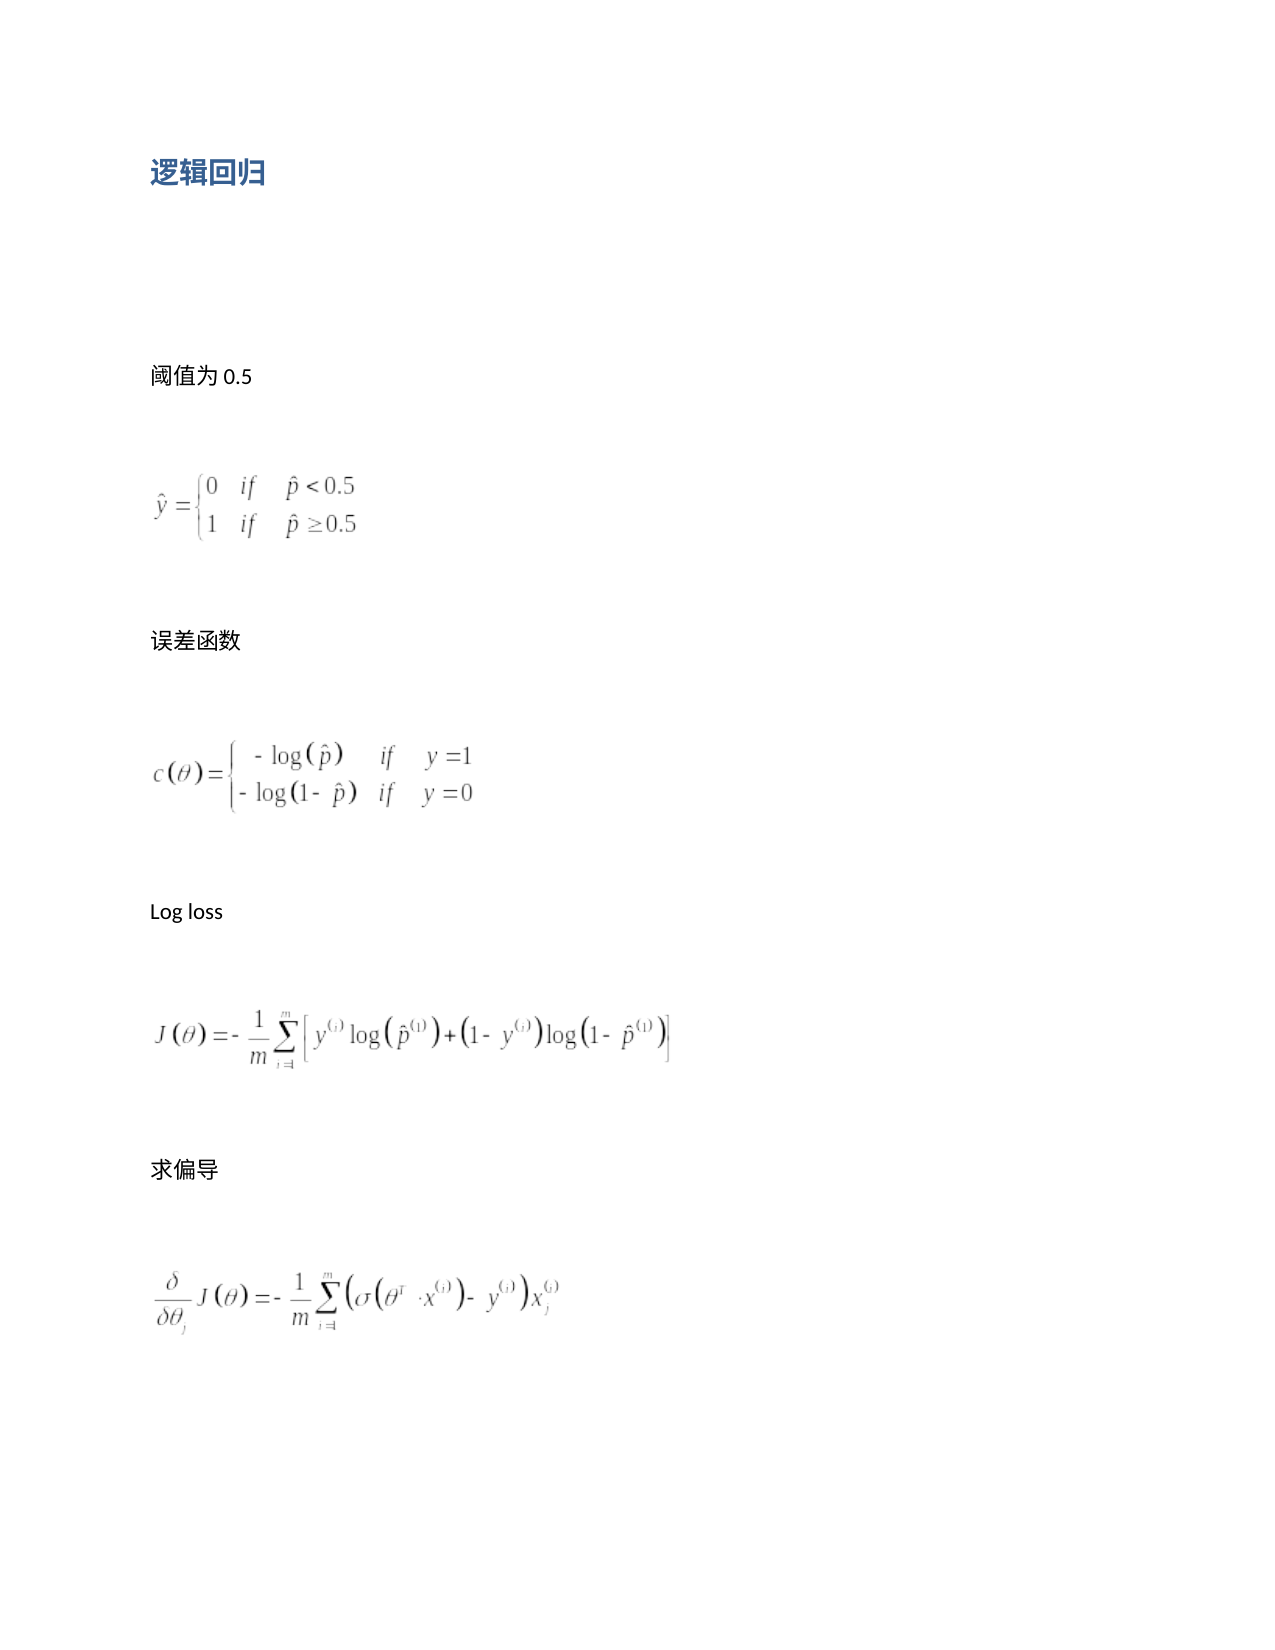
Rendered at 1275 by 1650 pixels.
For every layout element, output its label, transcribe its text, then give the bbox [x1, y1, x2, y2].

subtitle 逻辑回归 [150, 150, 1125, 192]
text Log loss [150, 897, 1125, 925]
text 阈值为0.5 [150, 358, 1125, 391]
text 误差函数 [150, 623, 1125, 656]
text 求偏导 [150, 1152, 1125, 1185]
